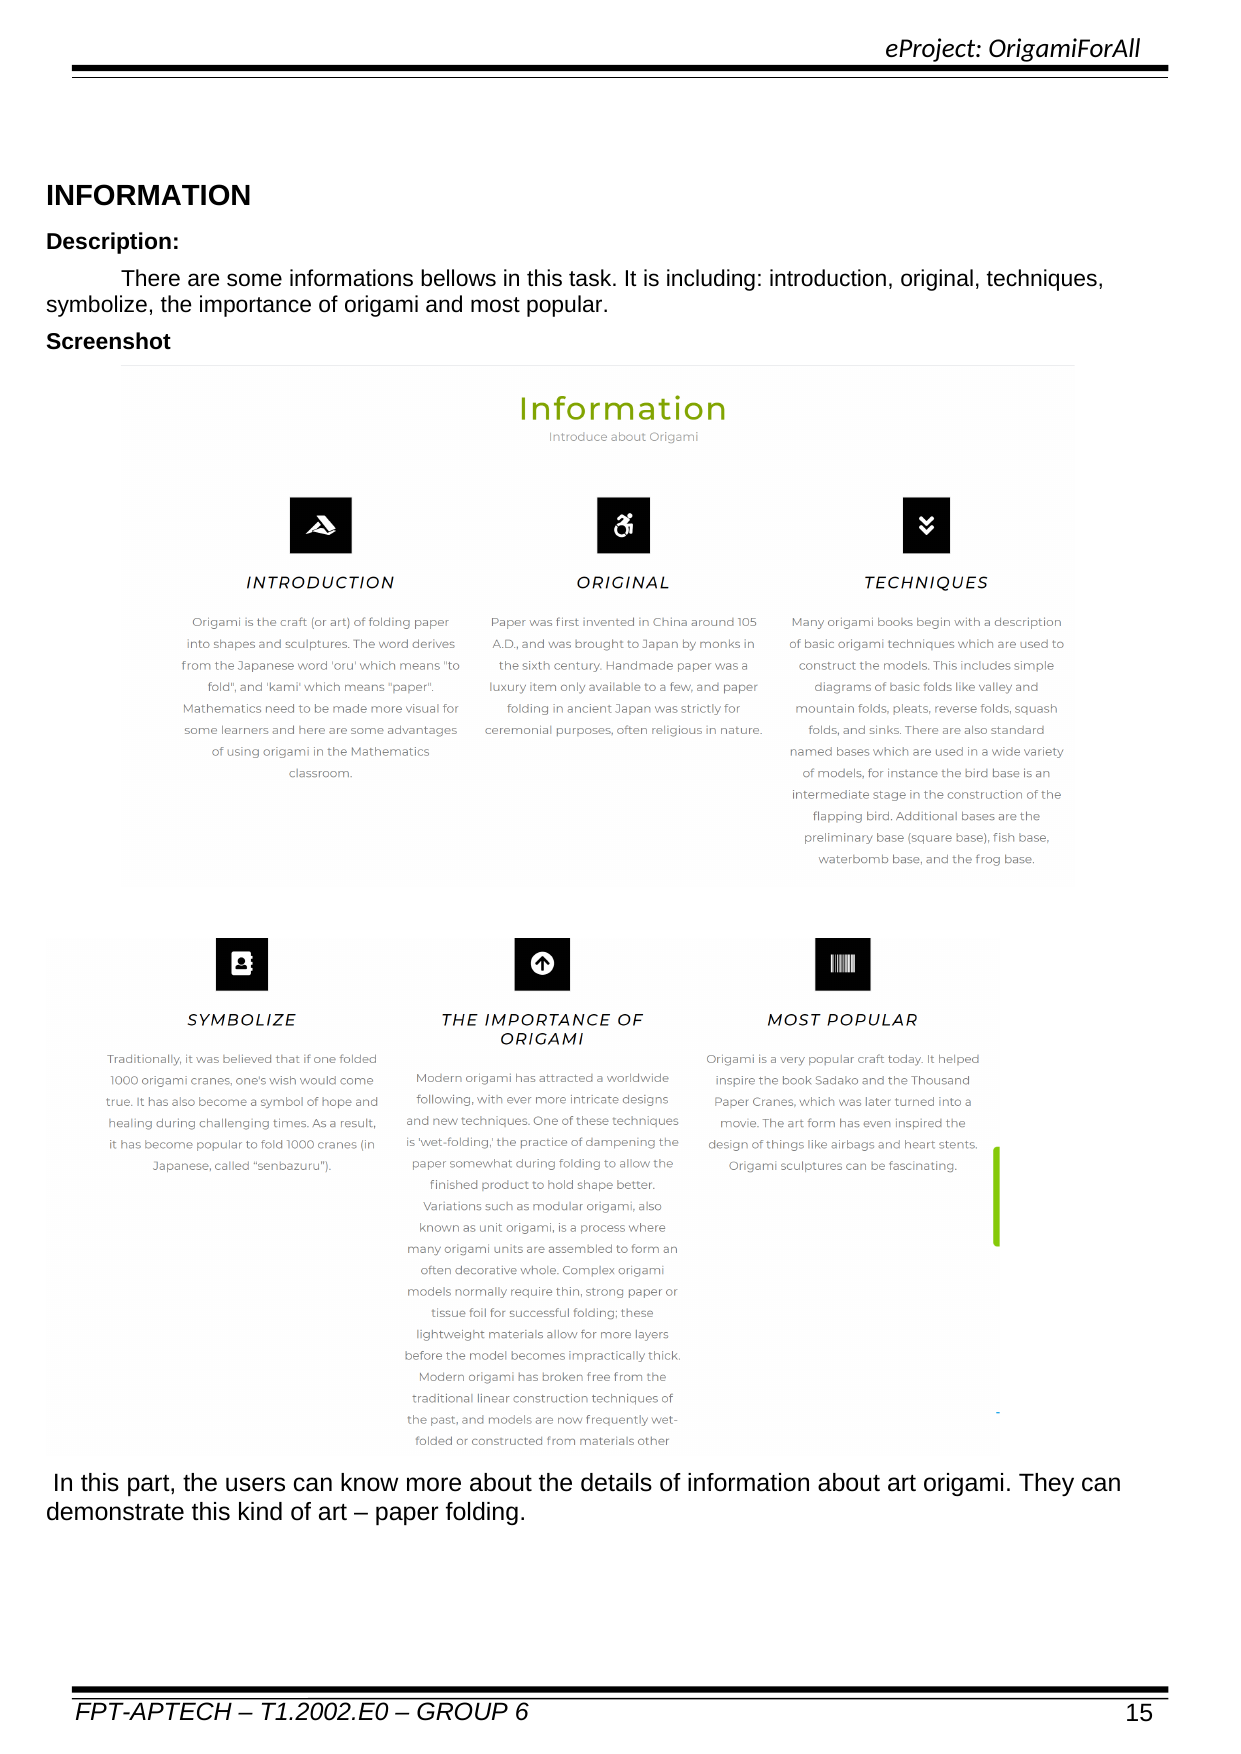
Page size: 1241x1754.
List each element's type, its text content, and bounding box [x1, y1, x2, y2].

text INFORMATION [46, 178, 1203, 212]
picture [45, 938, 1000, 1456]
picture [120, 365, 1075, 887]
text Description: [46, 228, 1201, 254]
text There are some informations bellows in this task. It is including: introduction, original, techniques, symbolize, the importance of origami and most popular. [46, 265, 1201, 317]
text In this part, the users can know more about the details of information about art origami. They can demonstrate this kind of art – paper folding. [46, 1468, 1203, 1525]
text Screenshot [46, 328, 1201, 354]
